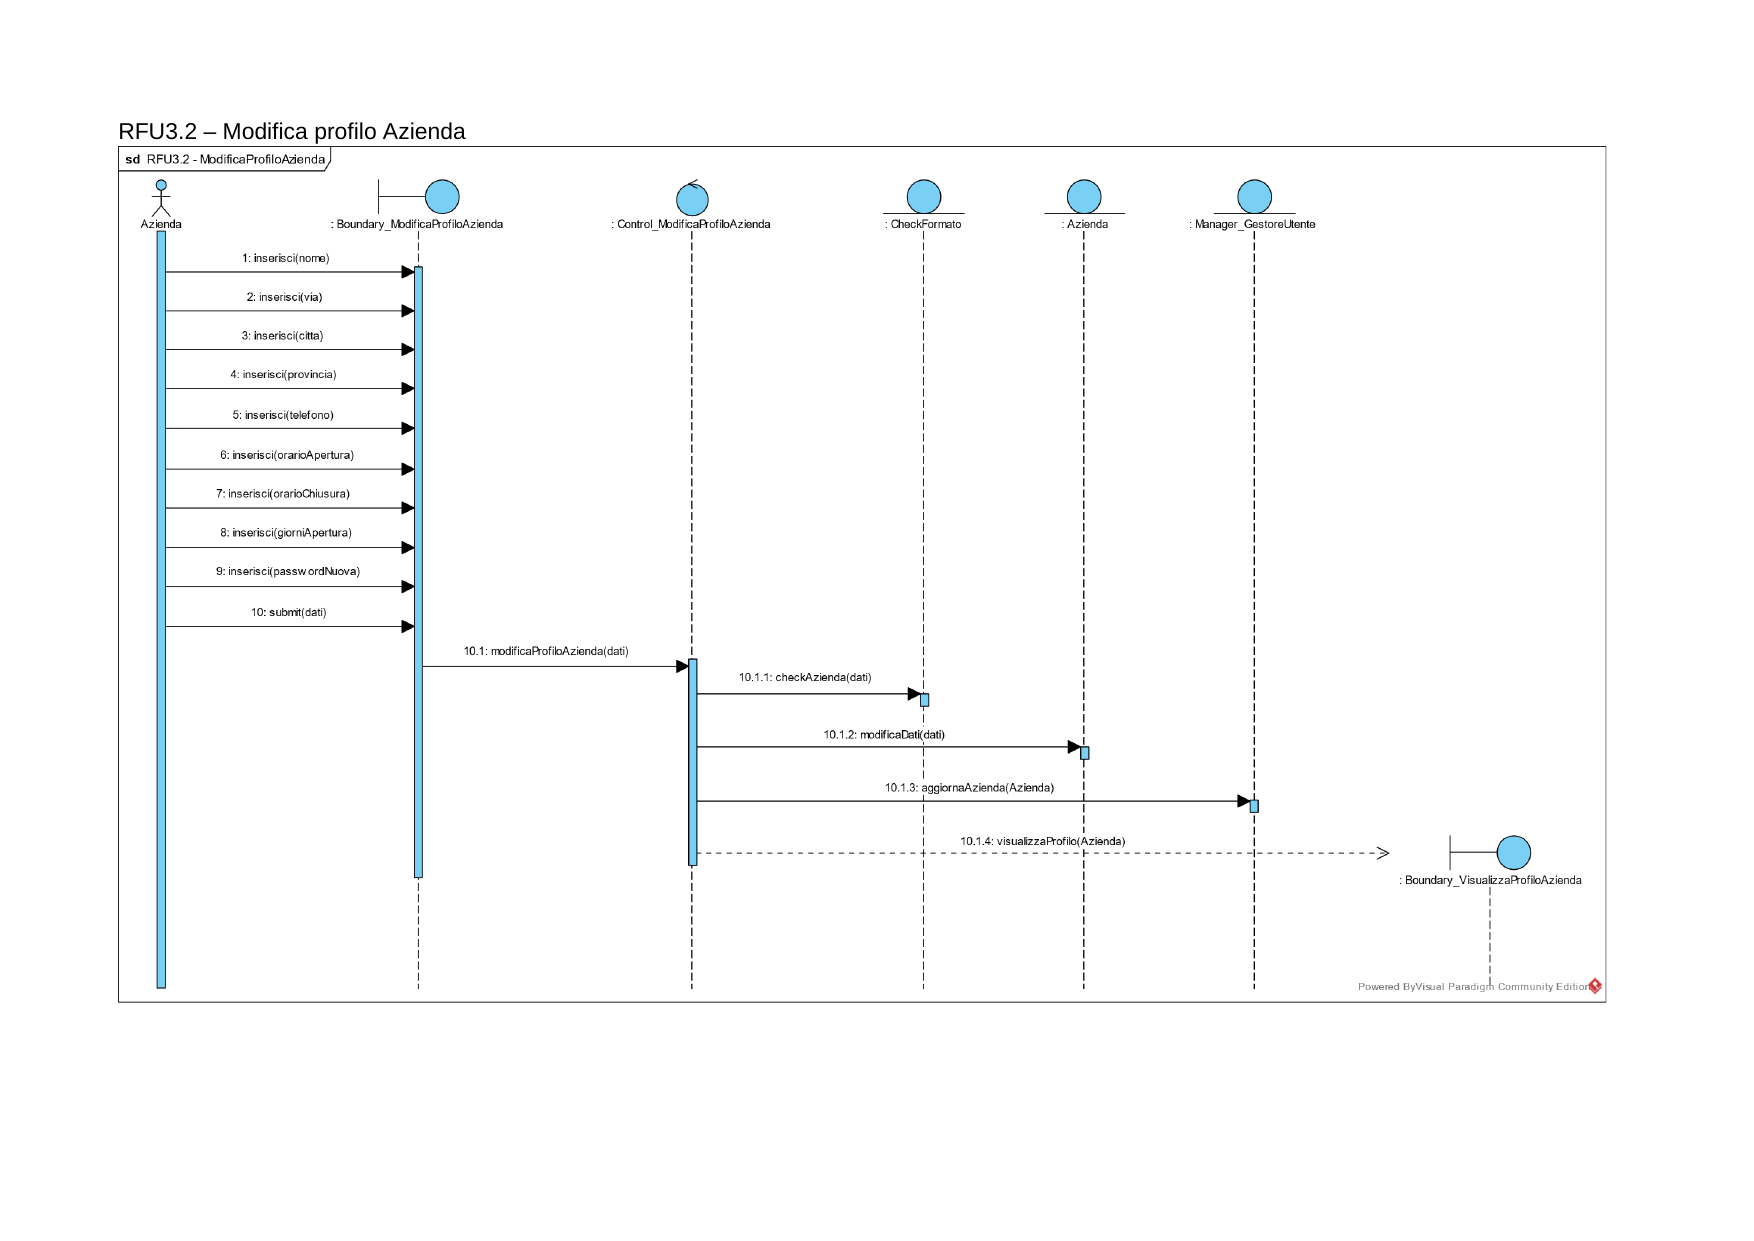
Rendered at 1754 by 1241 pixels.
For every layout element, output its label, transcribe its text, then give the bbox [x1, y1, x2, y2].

text RFU3.2 – Modifica profilo Azienda [118, 118, 1606, 146]
picture [118, 146, 1607, 1003]
